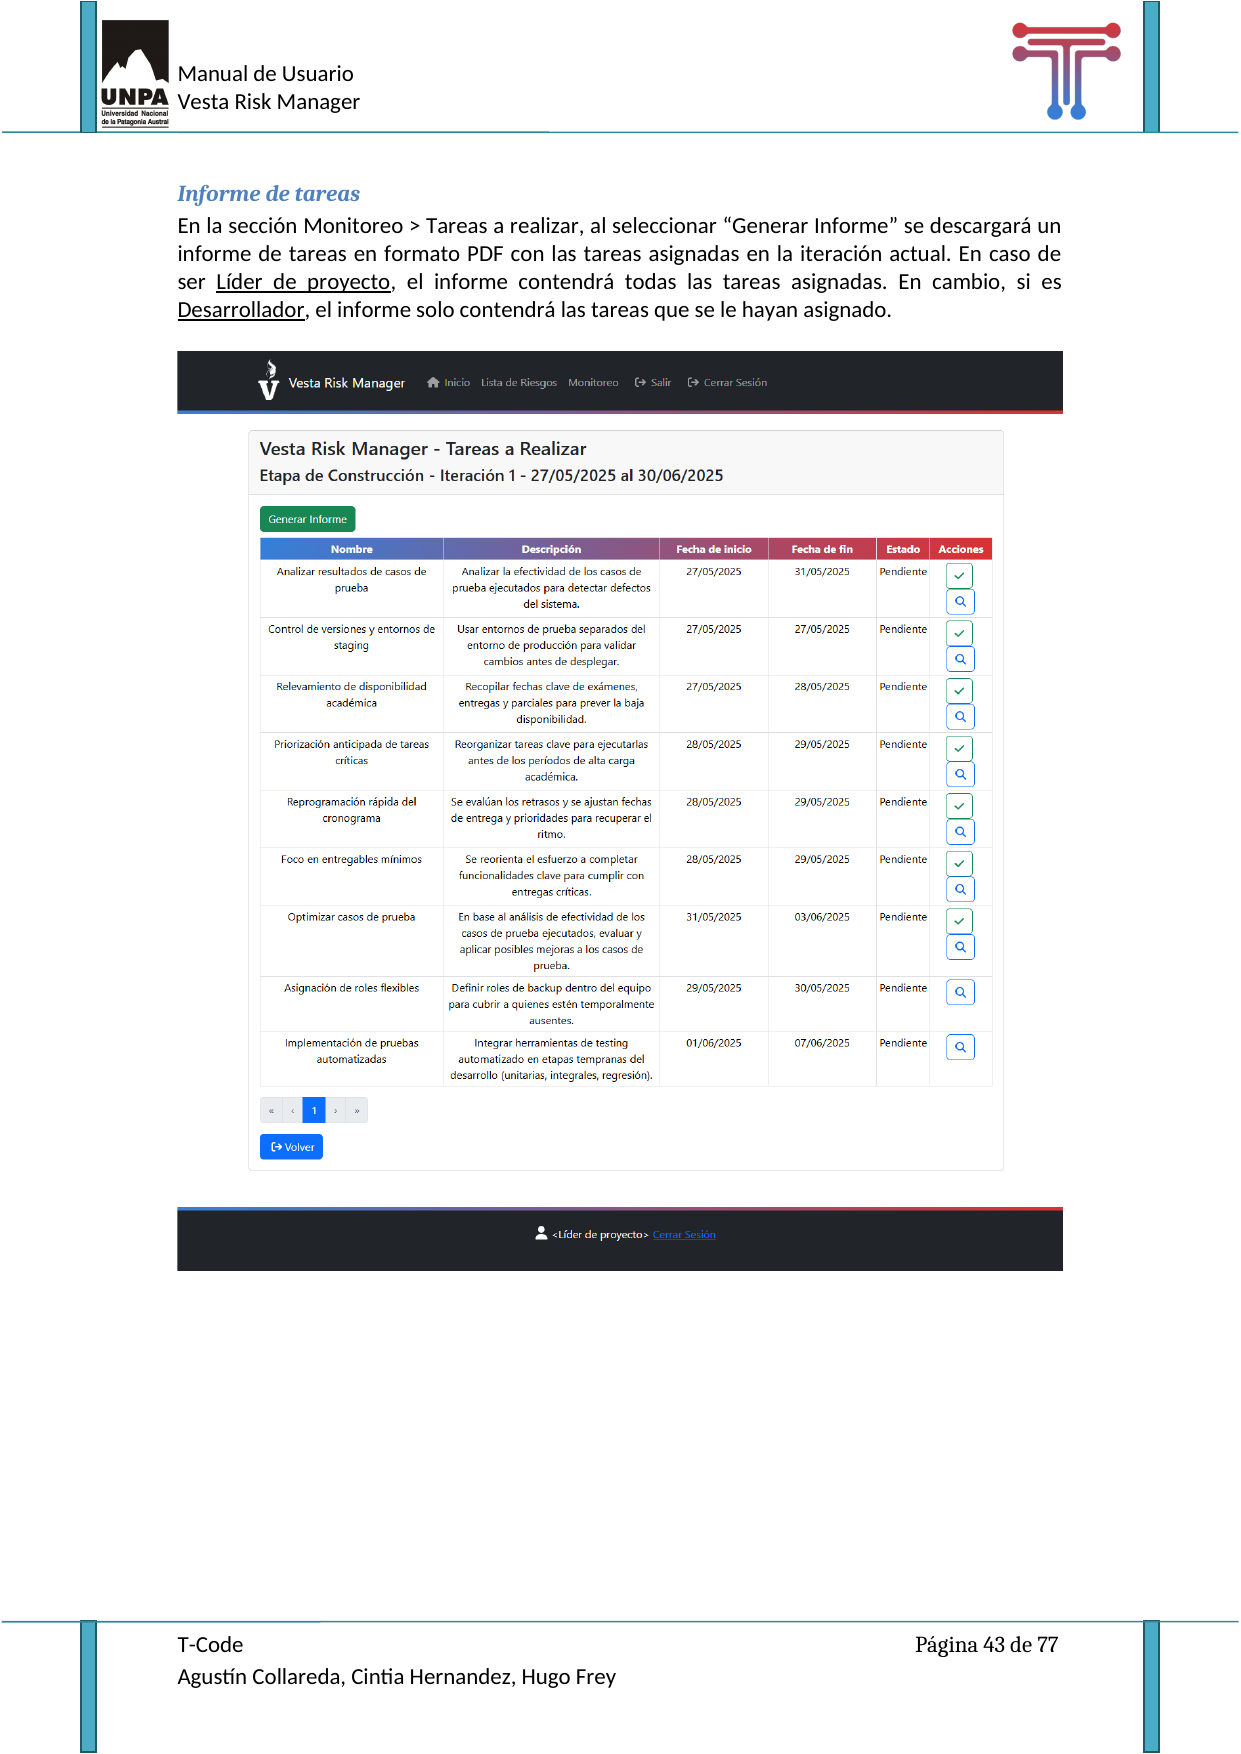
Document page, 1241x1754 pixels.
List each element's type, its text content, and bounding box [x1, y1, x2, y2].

text En la sección Monitoreo > Tareas a realizar, al seleccionar “Generar Informe” se descargará un informe de tareas en formato PDF con las tareas asignadas en la iteración actual. En caso de ser Líder de proyecto, el informe contendrá todas las tareas asignadas. En cambio, si es Desarrollador, el informe solo contendrá las tareas que se le hayan asignado. [177, 211, 1063, 323]
picture [100, 18, 170, 129]
picture [177, 351, 1063, 1271]
subtitle Informe de tareas [177, 181, 1063, 207]
picture [1012, 19, 1122, 122]
